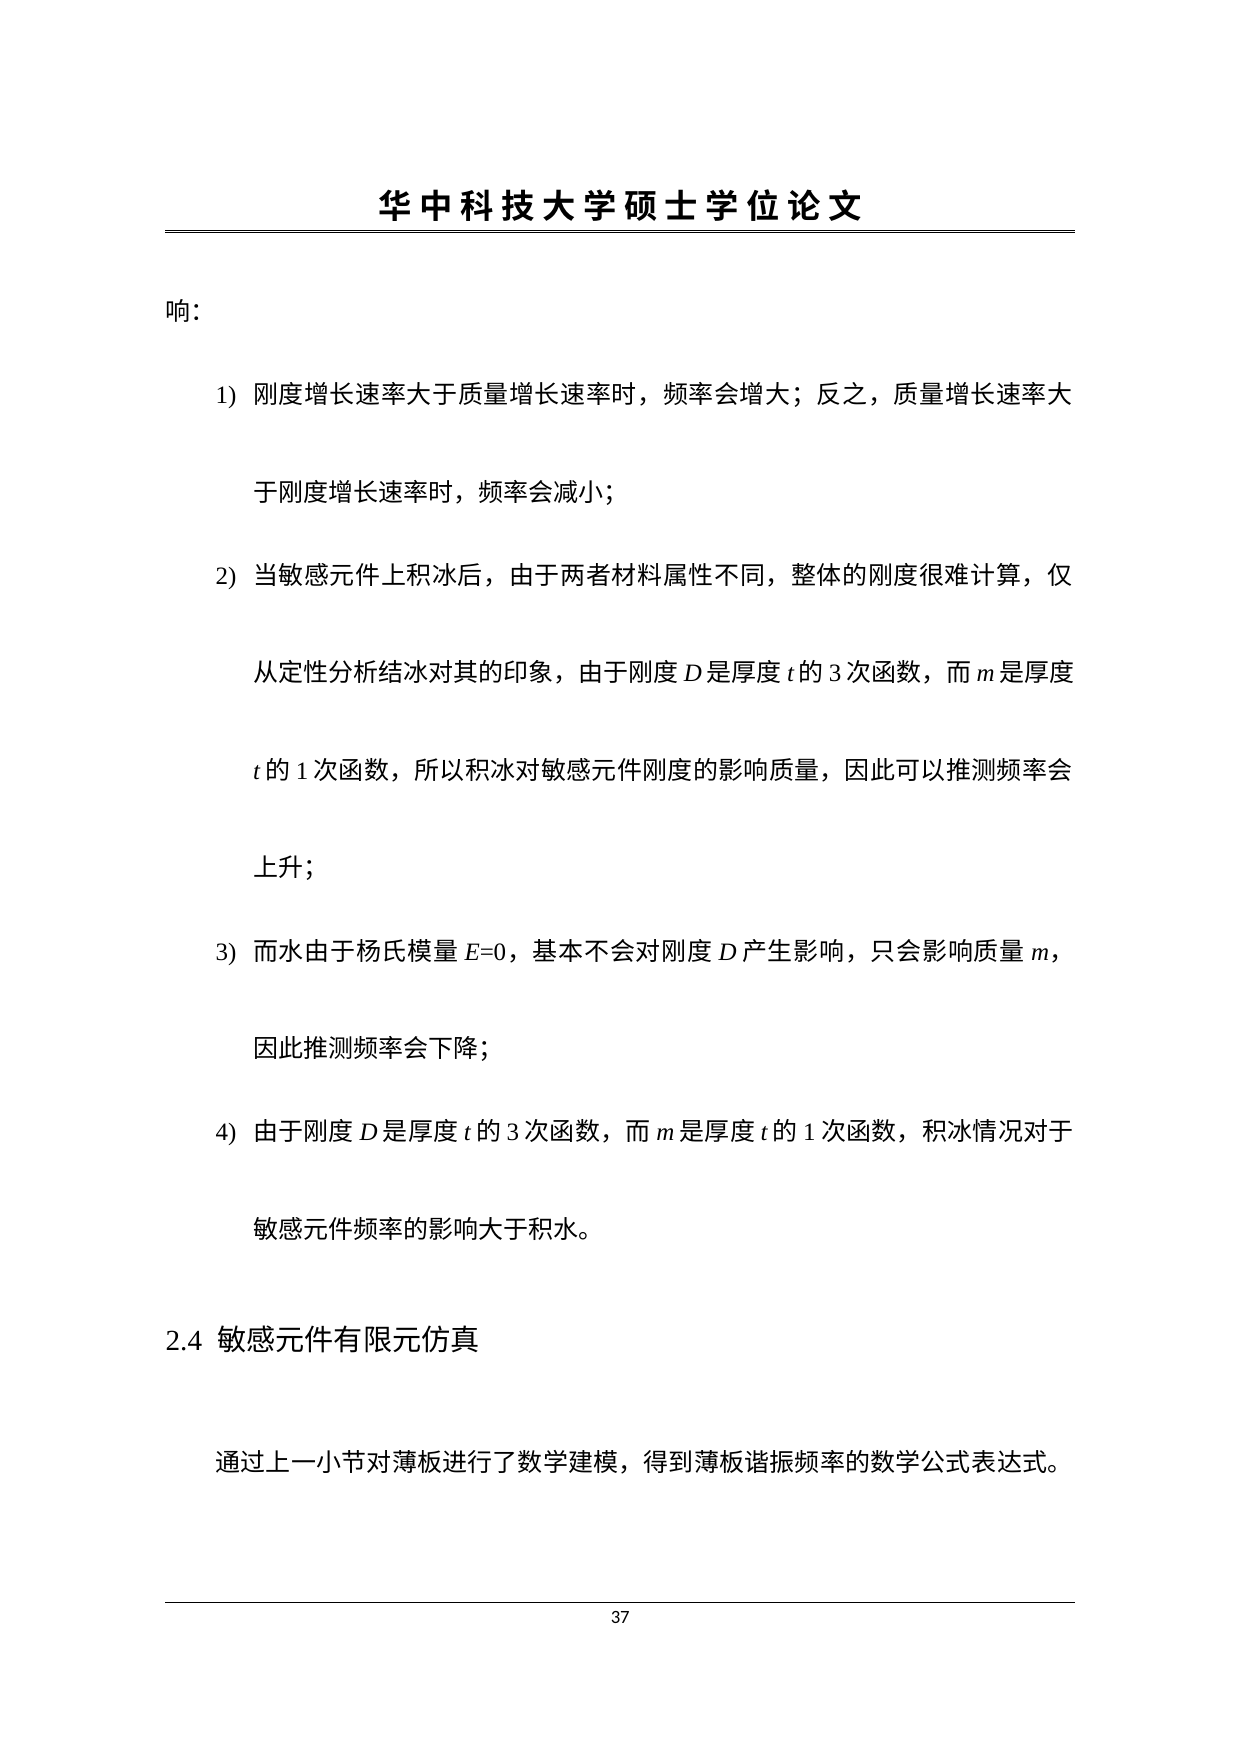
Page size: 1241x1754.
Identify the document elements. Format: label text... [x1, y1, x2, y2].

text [165, 1428, 1075, 1493]
list 而水由于杨氏模量E=0，基本不会对刚度D产生影响，只会影响质量m，因此推测频率会下降； [215, 917, 1075, 1079]
list 由于刚度D是厚度t的3次函数，而m是厚度t的1次函数，积冰情况对于敏感元件频率的影响大于积水。 [215, 1097, 1075, 1260]
list 刚度增长速率大于质量增长速率时，频率会增大；反之，质量增长速率大于刚度增长速率时，频率会减小； [215, 360, 1075, 523]
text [165, 277, 1075, 342]
list 当敏感元件上积冰后，由于两者材料属性不同，整体的刚度很难计算，仅从定性分析结冰对其的印象，由于刚度D是厚度t的3次函数，而m是厚度t的1次函数，所以积冰对敏感元件刚度的影响质量，因此可以推测频率会上升； [215, 541, 1075, 898]
list 敏感元件有限元仿真 [165, 1305, 1075, 1370]
